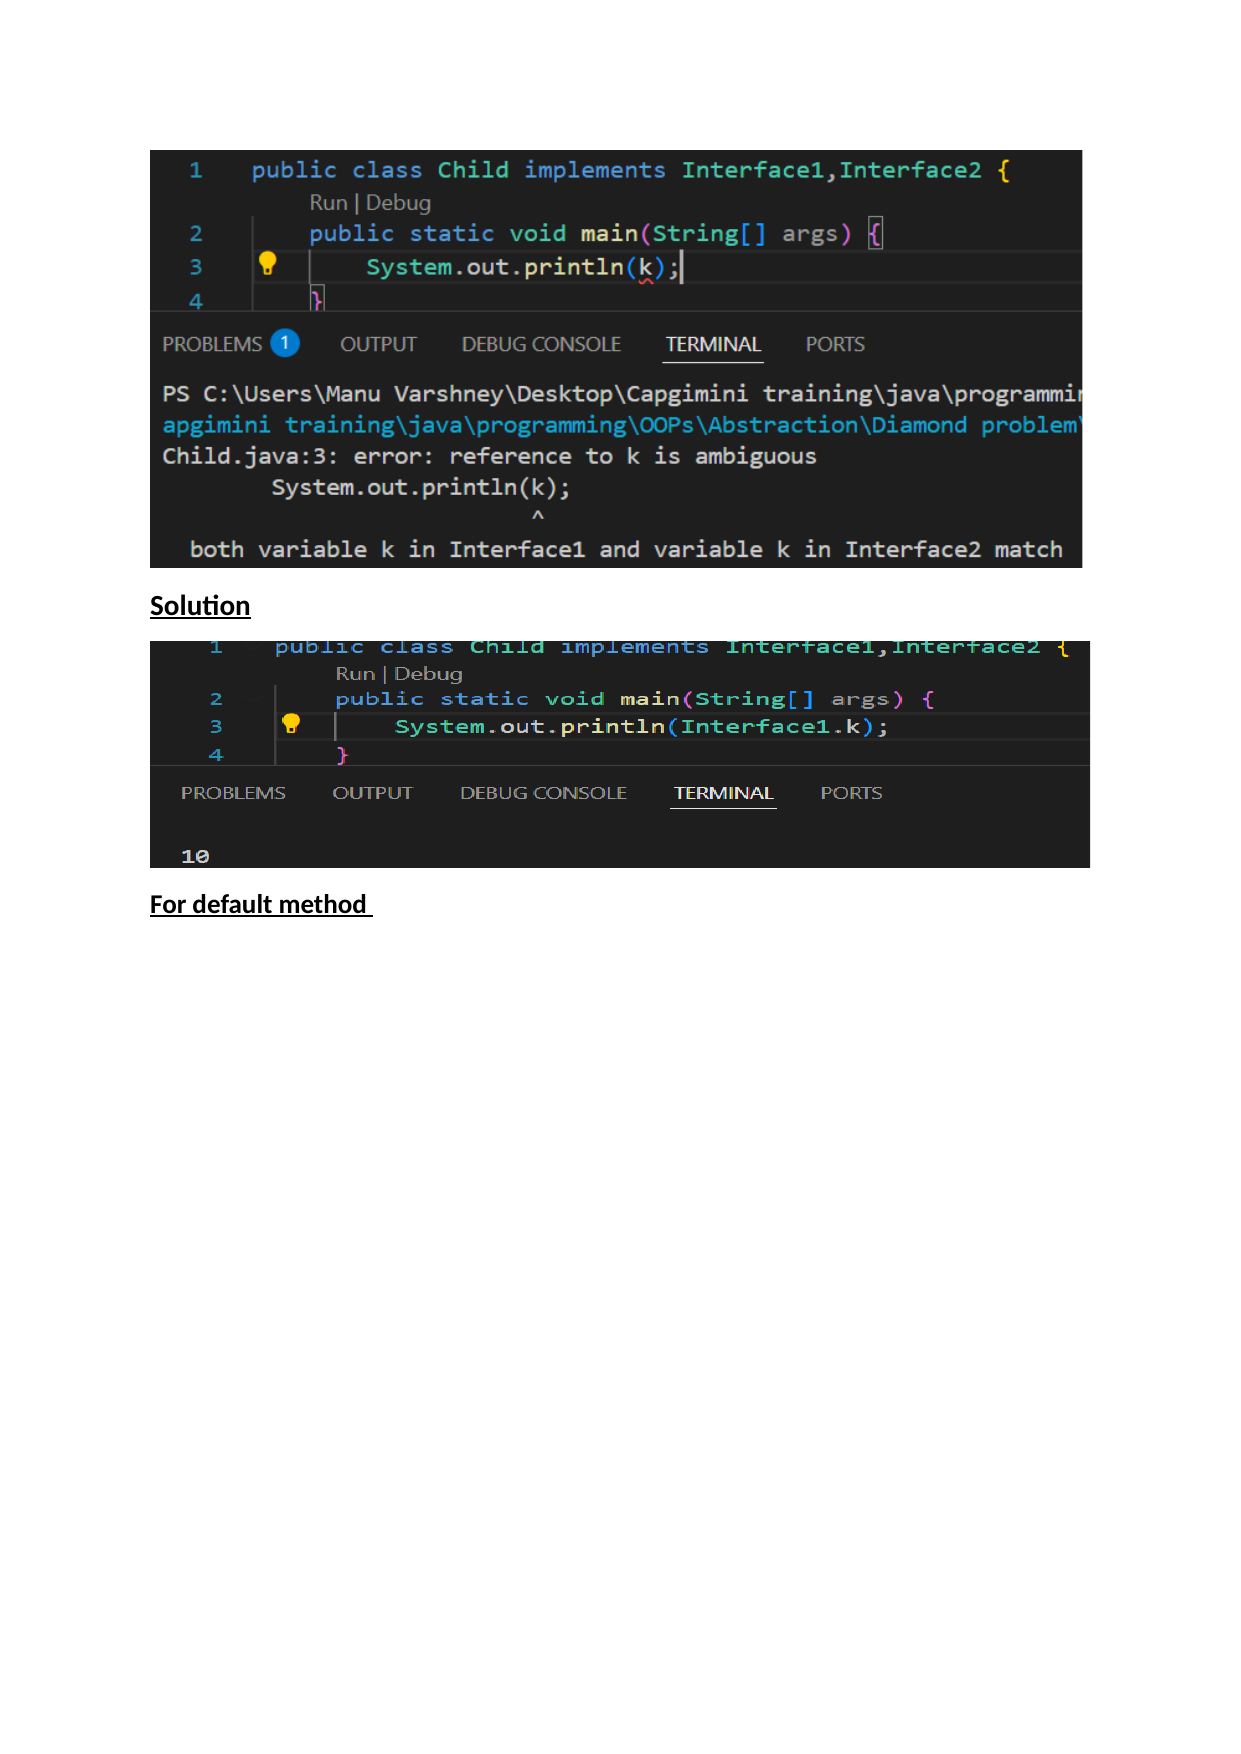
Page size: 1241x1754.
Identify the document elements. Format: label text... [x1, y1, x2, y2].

picture [150, 641, 1091, 868]
text For default method [150, 887, 1090, 920]
picture [150, 150, 1083, 568]
text Solution [150, 587, 1090, 622]
